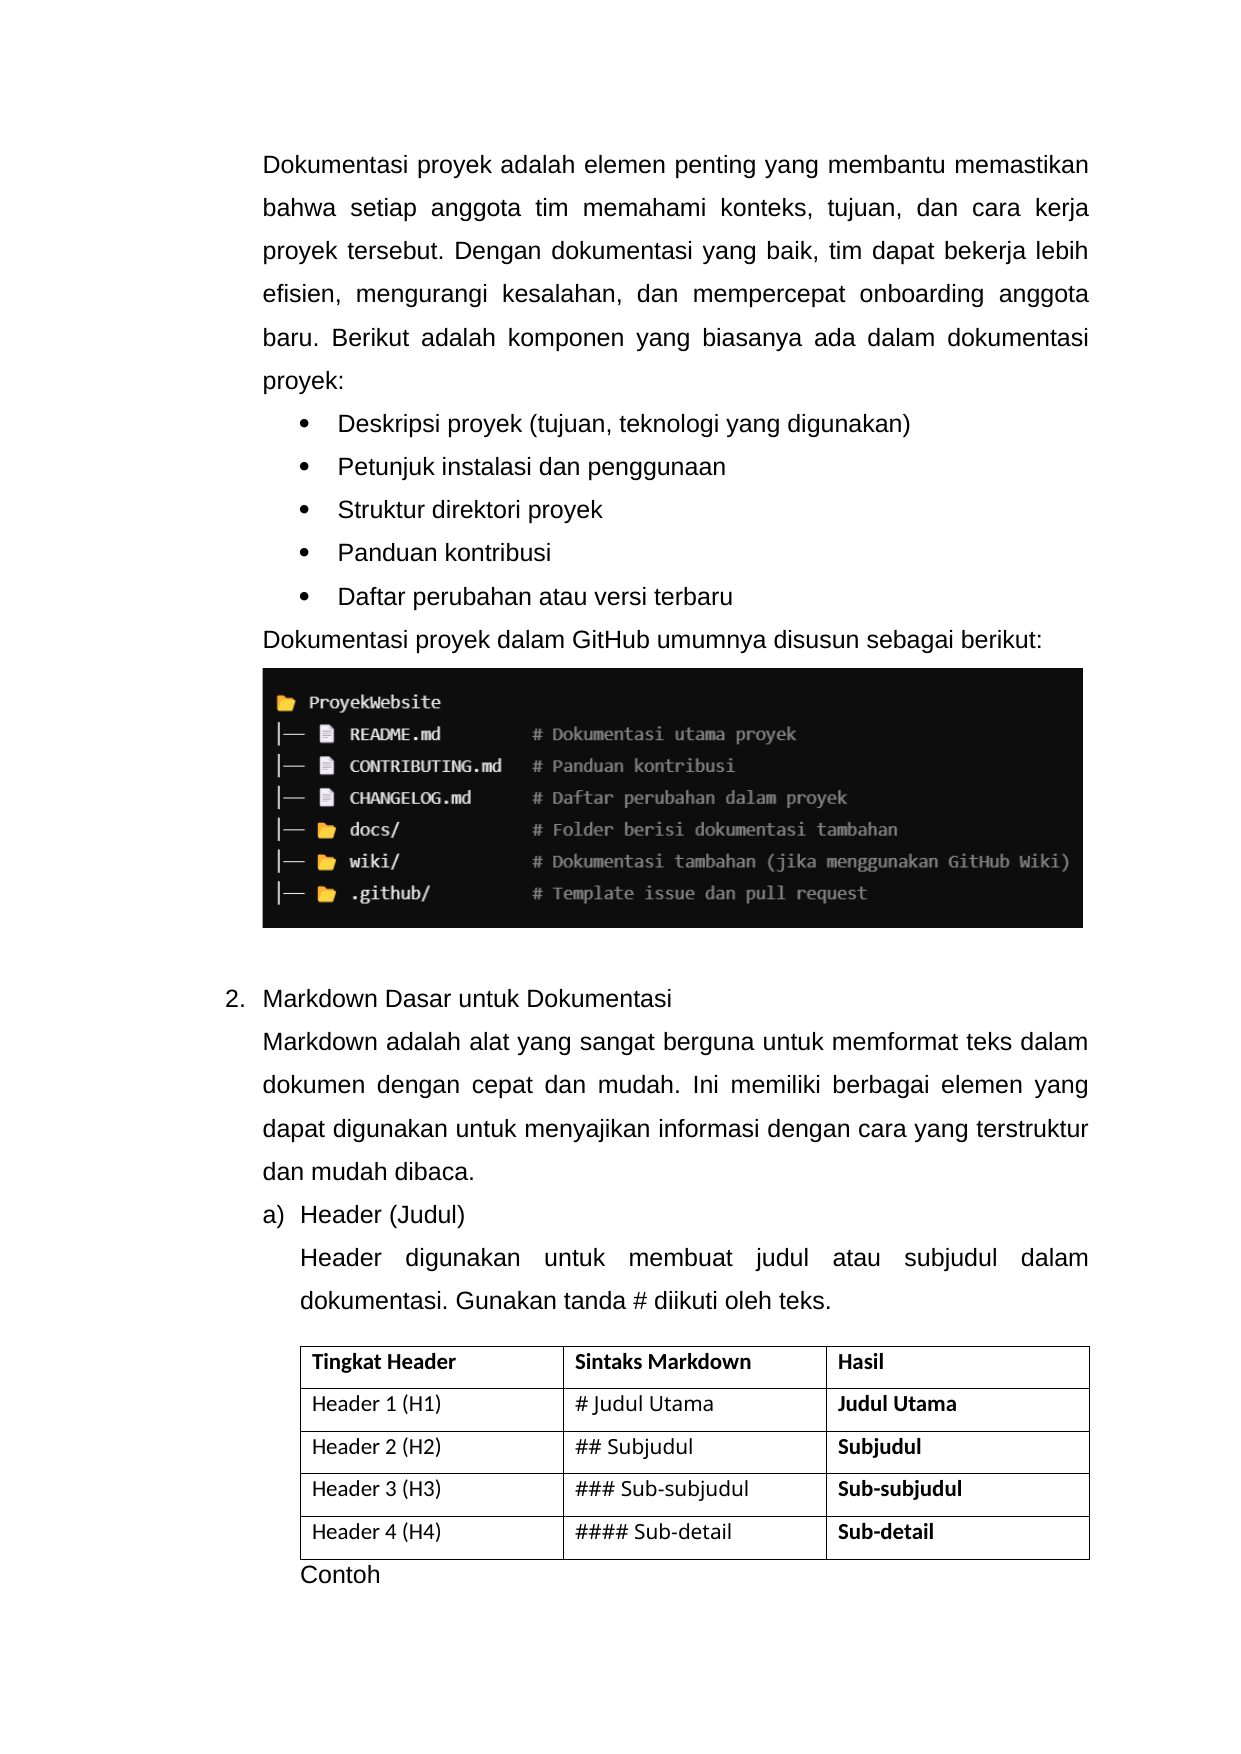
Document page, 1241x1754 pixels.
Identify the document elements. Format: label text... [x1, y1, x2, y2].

list Petunjuk instalasi dan penggunaan [300, 452, 1090, 481]
list Deskripsi proyek (tujuan, teknologi yang digunakan) [300, 409, 1090, 438]
list Contoh [300, 1560, 1090, 1588]
list Daftar perubahan atau versi terbaru [300, 582, 1090, 611]
table_cell Sub-detail [827, 1517, 1089, 1558]
list Markdown Dasar untuk Dokumentasi [225, 984, 1090, 1013]
table_cell Judul Utama [827, 1389, 1089, 1431]
table_header Hasil [827, 1347, 1089, 1388]
list Dokumentasi proyek adalah elemen penting yang membantu memastikan bahwa setiap anggota tim memahami konteks, tujuan, dan cara kerja proyek tersebut. Dengan dokumentasi yang baik, tim dapat bekerja lebih efisien, mengurangi kesalahan, dan mempercepat onboarding anggota baru. Berikut adalah komponen yang biasanya ada dalam dokumentasi proyek: [262, 150, 1090, 394]
table_cell Header 3 (H3) [301, 1474, 563, 1516]
list Header digunakan untuk membuat judul atau subjudul dalam dokumentasi. Gunakan tanda # diikuti oleh teks. [300, 1243, 1090, 1315]
table_cell Subjudul [827, 1432, 1089, 1473]
picture [262, 668, 1083, 928]
table_cell #### Sub-detail [564, 1517, 826, 1558]
list Struktur direktori proyek [300, 495, 1090, 524]
list Dokumentasi proyek dalam GitHub umumnya disusun sebagai berikut: [262, 625, 1090, 654]
table_cell ## Subjudul [564, 1432, 826, 1473]
table_header Tingkat Header [301, 1347, 563, 1388]
list Markdown adalah alat yang sangat berguna untuk memformat teks dalam dokumen dengan cepat dan mudah. Ini memiliki berbagai elemen yang dapat digunakan untuk menyajikan informasi dengan cara yang terstruktur dan mudah dibaca. [262, 1027, 1090, 1186]
table_cell Header 4 (H4) [301, 1517, 563, 1558]
table_cell # Judul Utama [564, 1389, 826, 1431]
list Header (Judul) [262, 1200, 1090, 1229]
table_cell Header 2 (H2) [301, 1432, 563, 1473]
table_cell Header 1 (H1) [301, 1389, 563, 1431]
table_cell ### Sub-subjudul [564, 1474, 826, 1516]
table_header Sintaks Markdown [564, 1347, 826, 1388]
list Panduan kontribusi [300, 538, 1090, 567]
table_cell Sub-subjudul [827, 1474, 1089, 1516]
